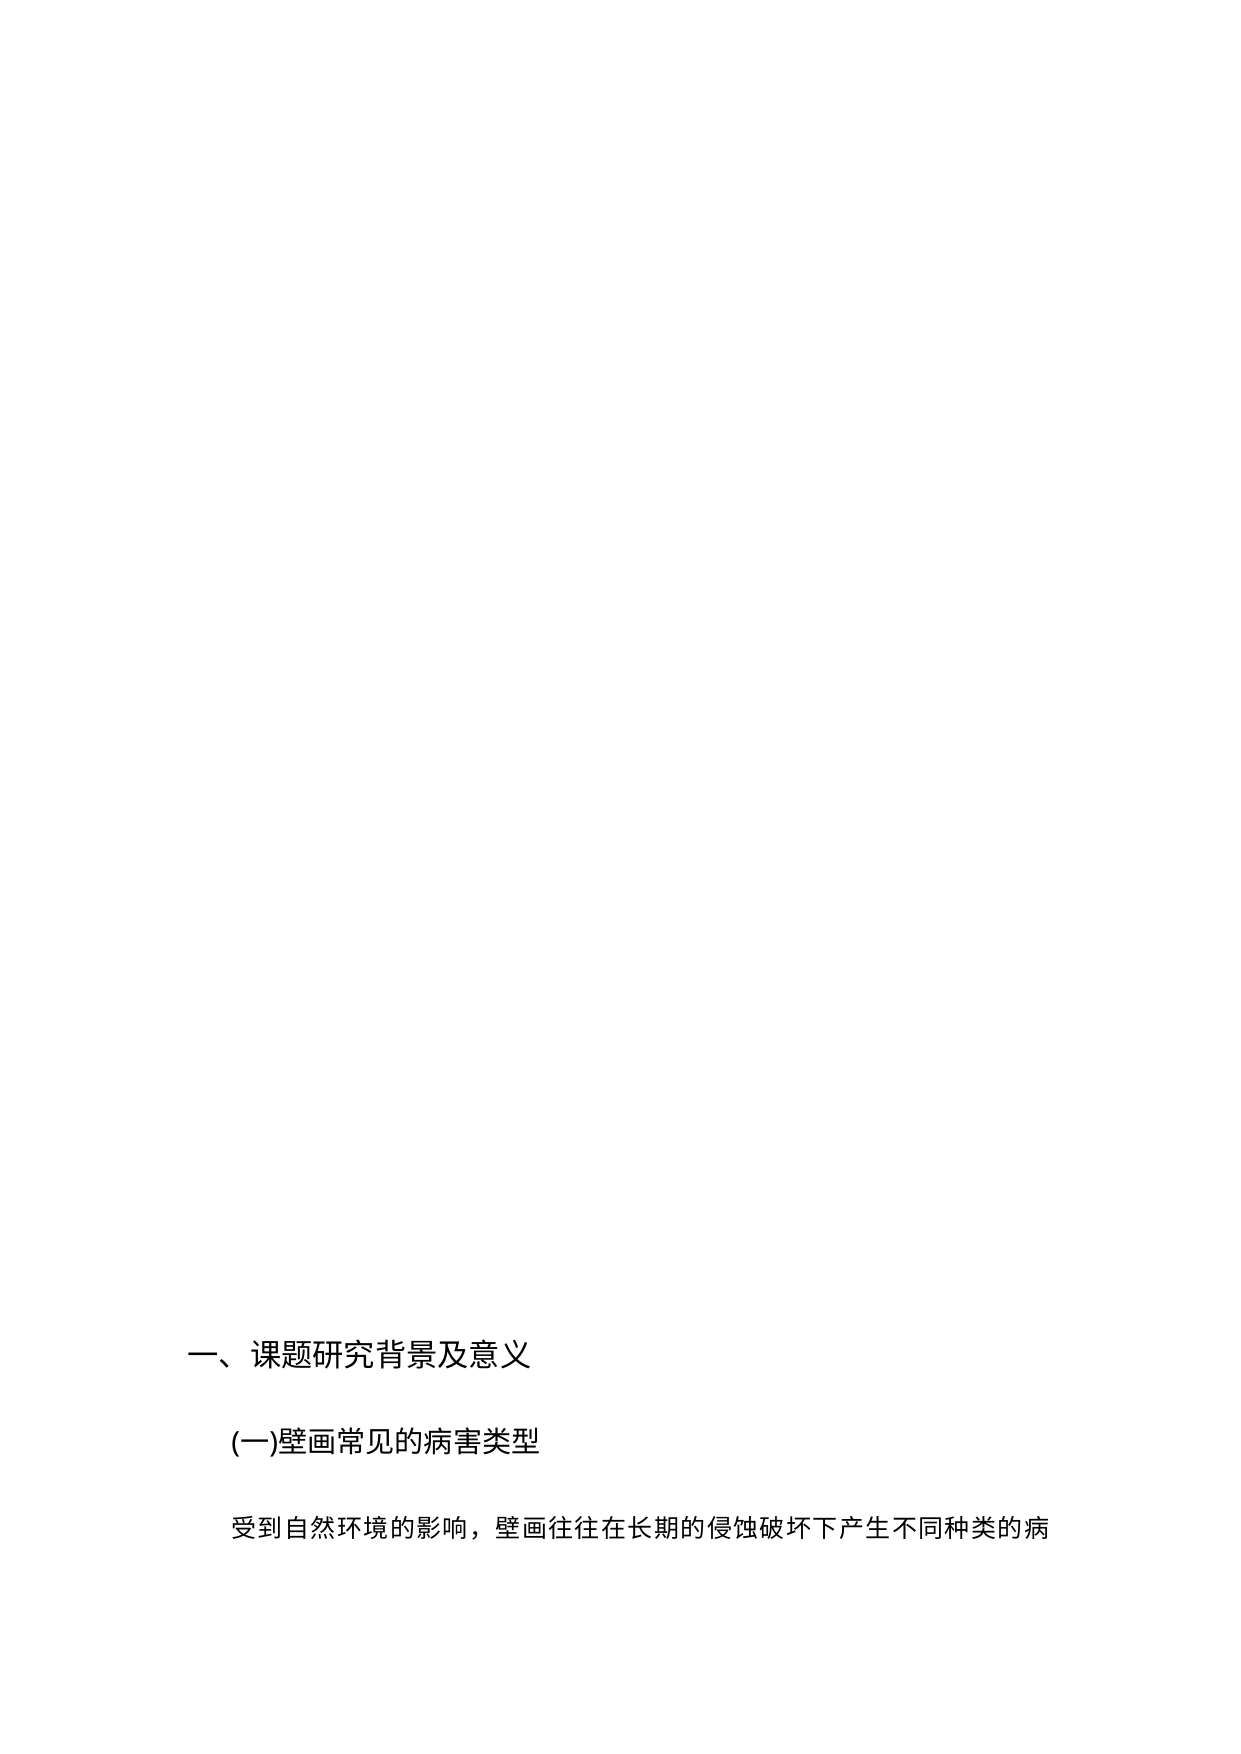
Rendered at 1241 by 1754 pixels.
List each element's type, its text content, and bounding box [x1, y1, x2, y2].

text (一)壁画常见的病害类型 [187, 1408, 1053, 1473]
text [187, 1494, 1053, 1559]
text 一、课题研究背景及意义 [187, 1320, 1053, 1385]
